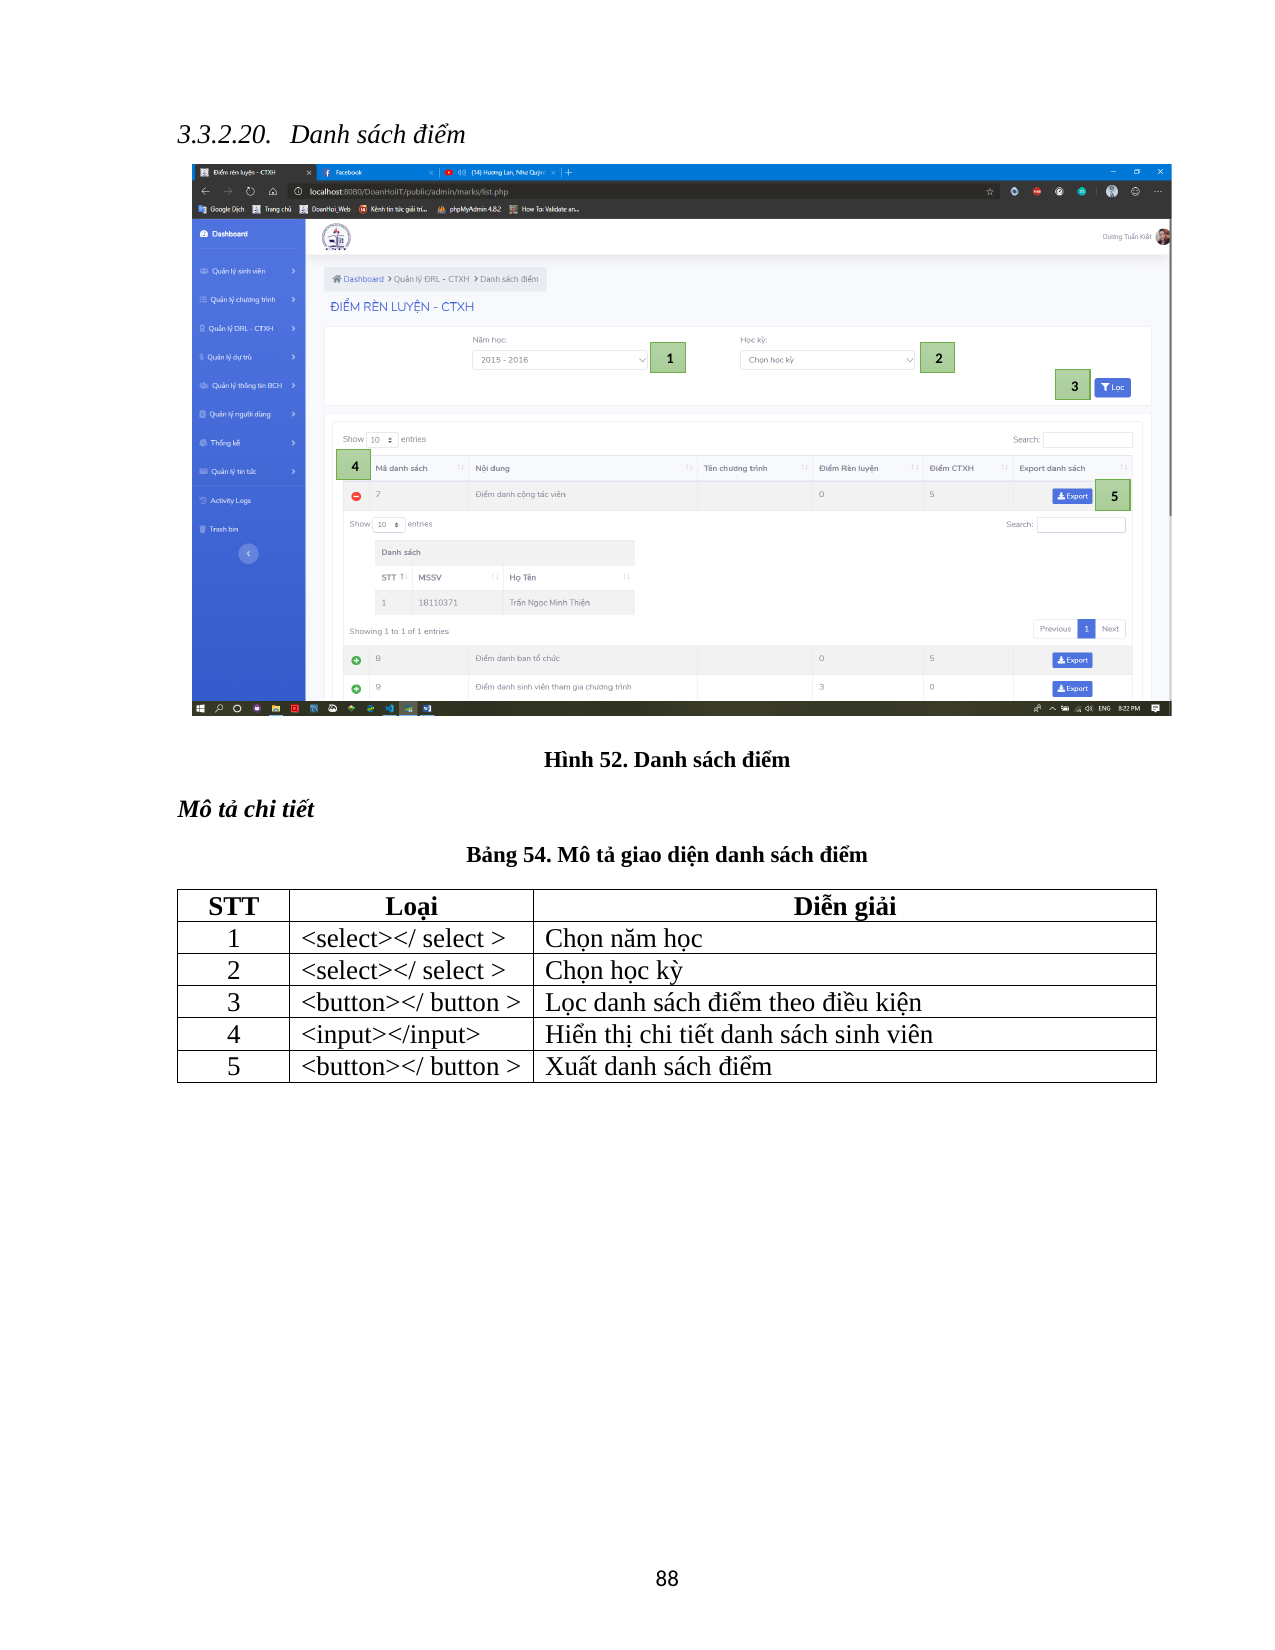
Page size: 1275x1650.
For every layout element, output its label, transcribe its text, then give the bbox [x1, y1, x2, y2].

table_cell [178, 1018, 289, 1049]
text Bảng 54. Mô tả giao diện danh sách điểm [177, 841, 1157, 868]
text Hình 52. Danh sách điểm [177, 746, 1157, 773]
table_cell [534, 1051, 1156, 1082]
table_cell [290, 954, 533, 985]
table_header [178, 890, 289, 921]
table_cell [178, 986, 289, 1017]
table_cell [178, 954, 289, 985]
list Danh sách điểm [177, 118, 1157, 149]
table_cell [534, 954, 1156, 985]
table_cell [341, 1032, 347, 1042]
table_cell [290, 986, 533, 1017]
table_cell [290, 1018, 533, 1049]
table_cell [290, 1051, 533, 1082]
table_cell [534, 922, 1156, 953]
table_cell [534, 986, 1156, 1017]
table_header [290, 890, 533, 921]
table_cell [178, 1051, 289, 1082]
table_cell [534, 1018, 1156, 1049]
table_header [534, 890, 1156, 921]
picture [192, 164, 1172, 716]
text Mô tả chi tiết [177, 794, 1157, 822]
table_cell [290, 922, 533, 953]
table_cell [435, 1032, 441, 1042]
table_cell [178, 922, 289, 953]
